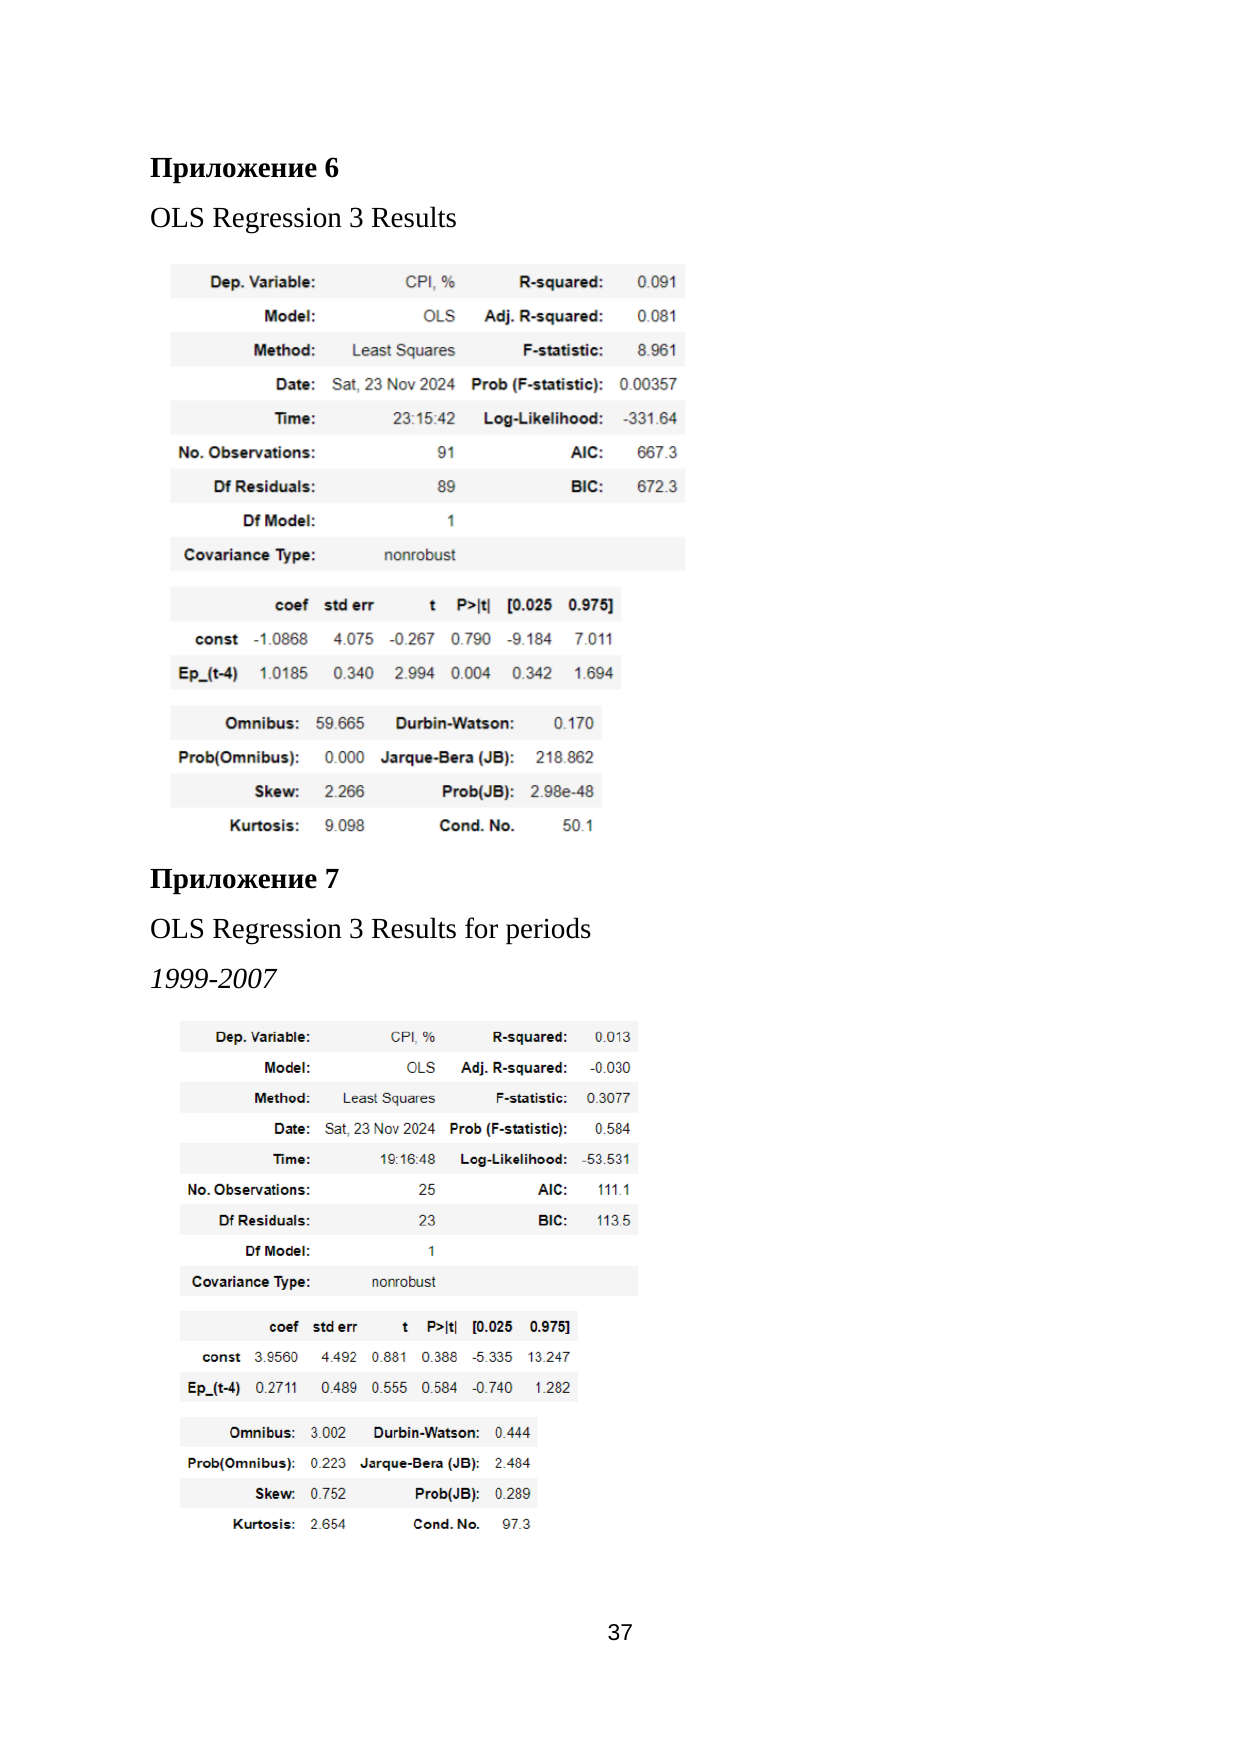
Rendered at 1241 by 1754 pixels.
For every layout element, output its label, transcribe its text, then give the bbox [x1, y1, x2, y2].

text Приложение 7 [150, 861, 1090, 894]
text Приложение 6 [150, 150, 1090, 183]
text OLS Regression 3 Results for periods [150, 911, 1090, 945]
picture [150, 1011, 640, 1548]
text 1999-2007 [150, 961, 1090, 995]
picture [150, 250, 704, 848]
text OLS Regression 3 Results [150, 200, 1090, 234]
